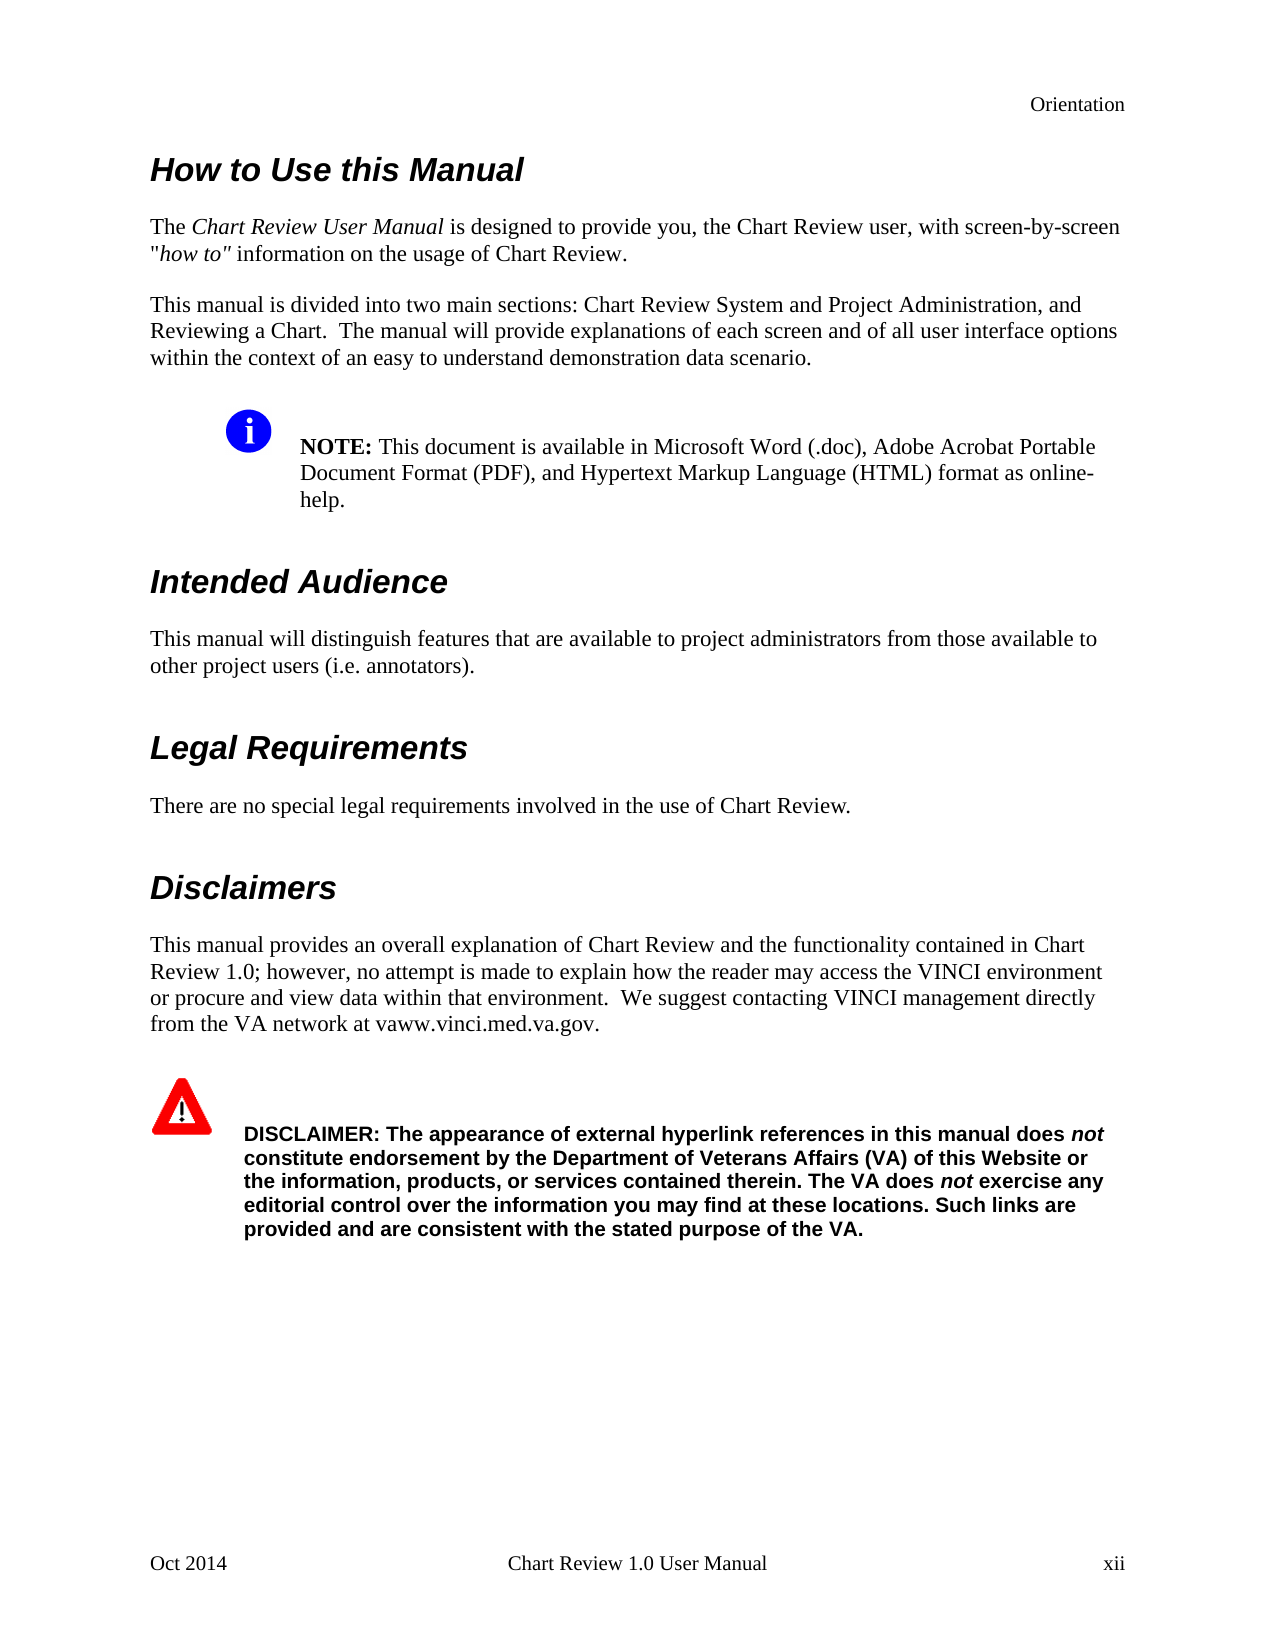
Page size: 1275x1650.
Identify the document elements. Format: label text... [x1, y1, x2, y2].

text NOTE: This document is available in Microsoft Word (.doc), Adobe Acrobat Portable Document Format (PDF), and Hypertext Markup Language (HTML) format as online-help. [225, 408, 1125, 512]
text The Chart Review User Manual is designed to provide you, the Chart Review user, with screen-by-screen "how to" information on the usage of Chart Review. [150, 213, 1125, 266]
text DISCLAIMER: The appearance of external hyperlink references in this manual does not constitute endorsement by the Department of Veterans Affairs (VA) of this Website or the information, products, or services contained therein. The VA does not exercise any editorial control over the information you may find at these locations. Such links are provided and are consistent with the stated purpose of the VA. [150, 1074, 1125, 1241]
subtitle Disclaimers [150, 868, 1125, 906]
text This manual is divided into two main sections: Chart Review System and Project Administration, and Reviewing a Chart. The manual will provide explanations of each screen and of all user interface options within the context of an easy to understand demonstration data scenario. [150, 291, 1125, 370]
subtitle Intended Audience [150, 562, 1125, 601]
subtitle How to Use this Manual [150, 150, 1125, 188]
text This manual will distinguish features that are available to project administrators from those available to other project users (i.e. annotators). [150, 626, 1125, 678]
text There are no special legal requirements involved in the use of Chart Review. [150, 792, 1125, 818]
picture [225, 407, 272, 455]
text This manual provides an overall explanation of Chart Review and the functionality contained in Chart Review 1.0; however, no attempt is made to explain how the reader may access the VINCI environment or procure and view data within that environment. We suggest contacting VINCI management directly from the VA network at vaww.vinci.med.va.gov. [150, 931, 1125, 1037]
subtitle Legal Requirements [150, 728, 1125, 767]
picture [150, 1074, 217, 1141]
